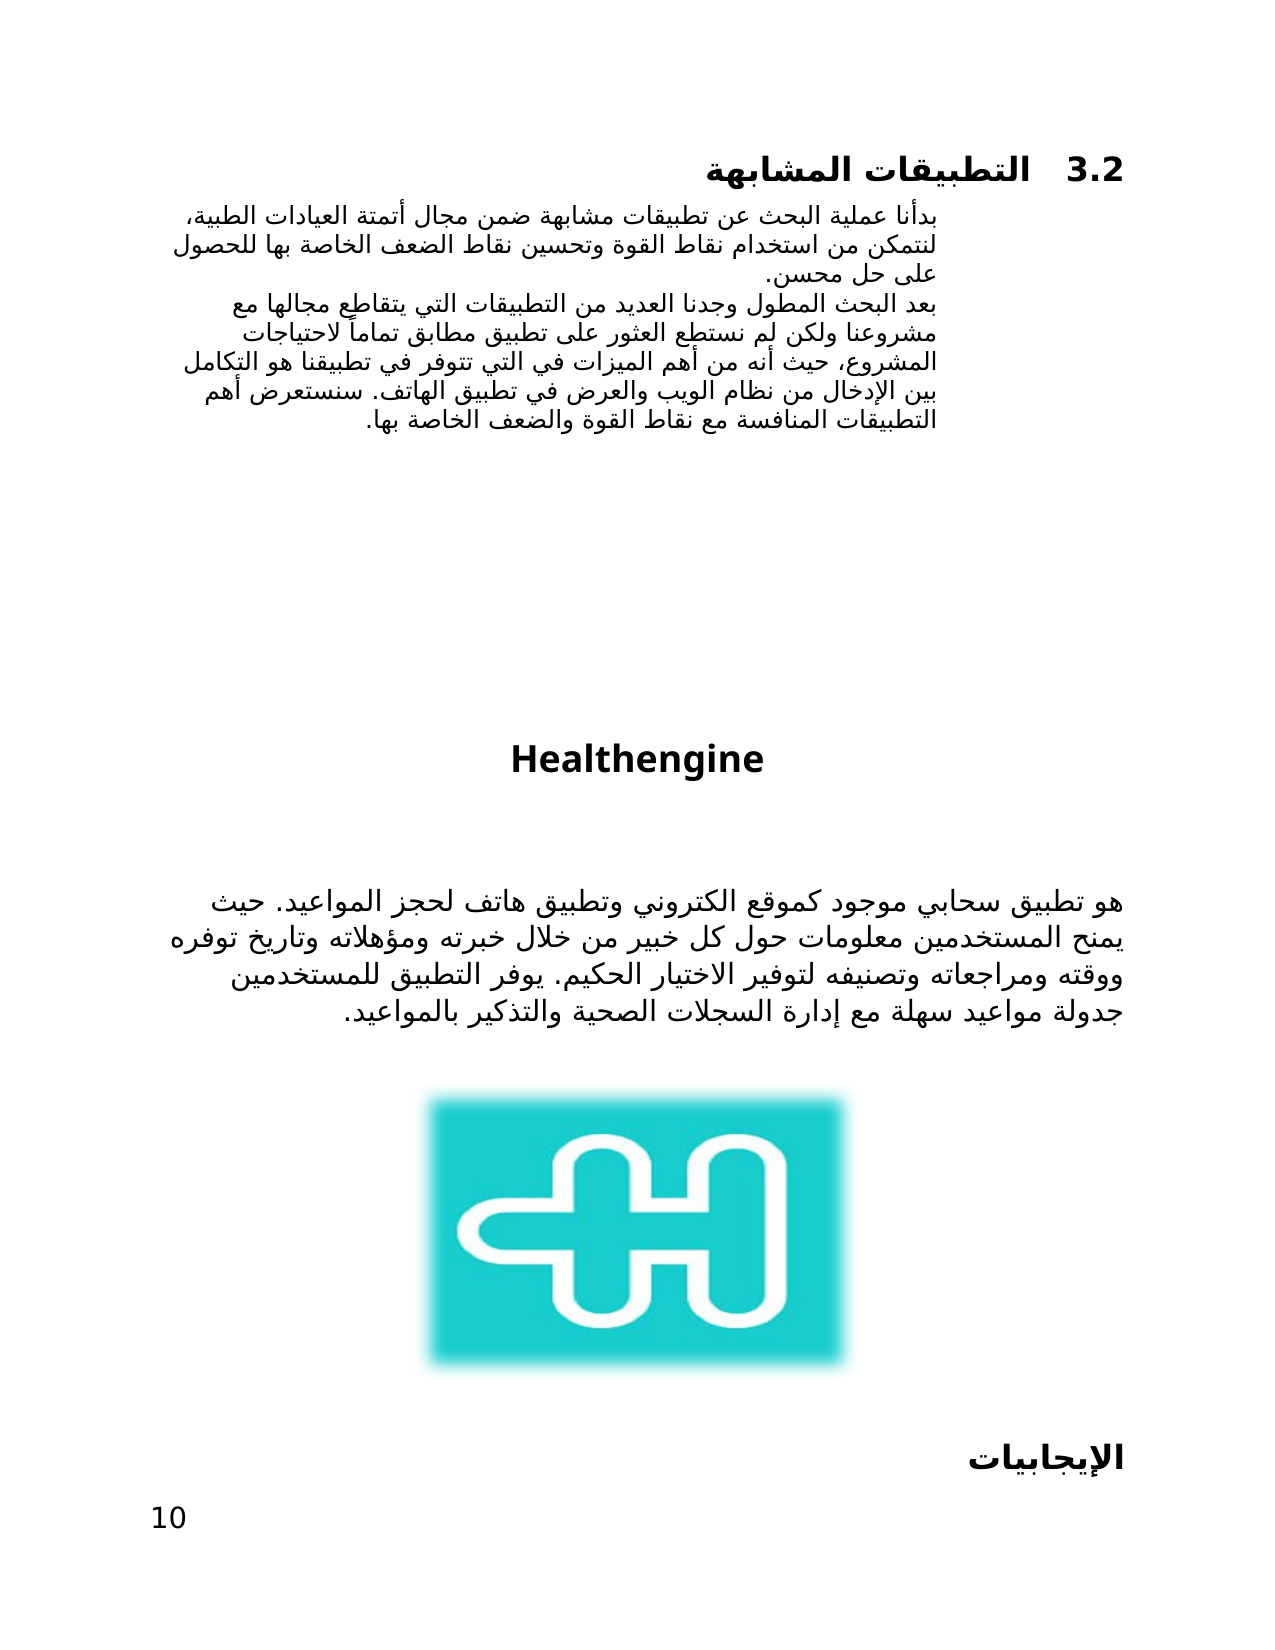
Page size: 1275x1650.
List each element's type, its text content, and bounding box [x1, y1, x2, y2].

text هو تطبيق سحابي موجود كموقع الكتروني وتطبيق هاتف لحجز المواعيد. حيث يمنح المستخدمين معلومات حول كل خبير من خلال خبرته ومؤهلاته وتاريخ توفره ووقته ومراجعاته وتصنيفه لتوفير الاختيار الحكيم. يوفر التطبيق للمستخدمين جدولة مواعيد سهلة مع إدارة السجلات الصحية والتذكير بالمواعيد. [150, 884, 1125, 1028]
text بدأنا عملية البحث عن تطبيقات مشابهة ضمن مجال أتمتة العيادات الطبية، لنتمكن من استخدام نقاط القوة وتحسين نقاط الضعف الخاصة بها للحصول على حل محسن. [150, 201, 937, 289]
title الإيجابيات [150, 1439, 1125, 1478]
text بعد البحث المطول وجدنا العديد من التطبيقات التي يتقاطع مجالها مع مشروعنا ولكن لم نستطع العثور على تطبيق مطابق تماماً لاحتياجات المشروع، حيث أنه من أهم الميزات في التي تتوفر في تطبيقنا هو التكامل بين الإدخال من نظام الويب والعرض في تطبيق الهاتف. سنستعرض أهم التطبيقات المنافسة مع نقاط القوة والضعف الخاصة بها. [150, 289, 937, 435]
title Healthengine [150, 732, 1125, 783]
picture [442, 1111, 831, 1353]
title 3.2 التطبيقات المشابهة [150, 150, 1125, 189]
